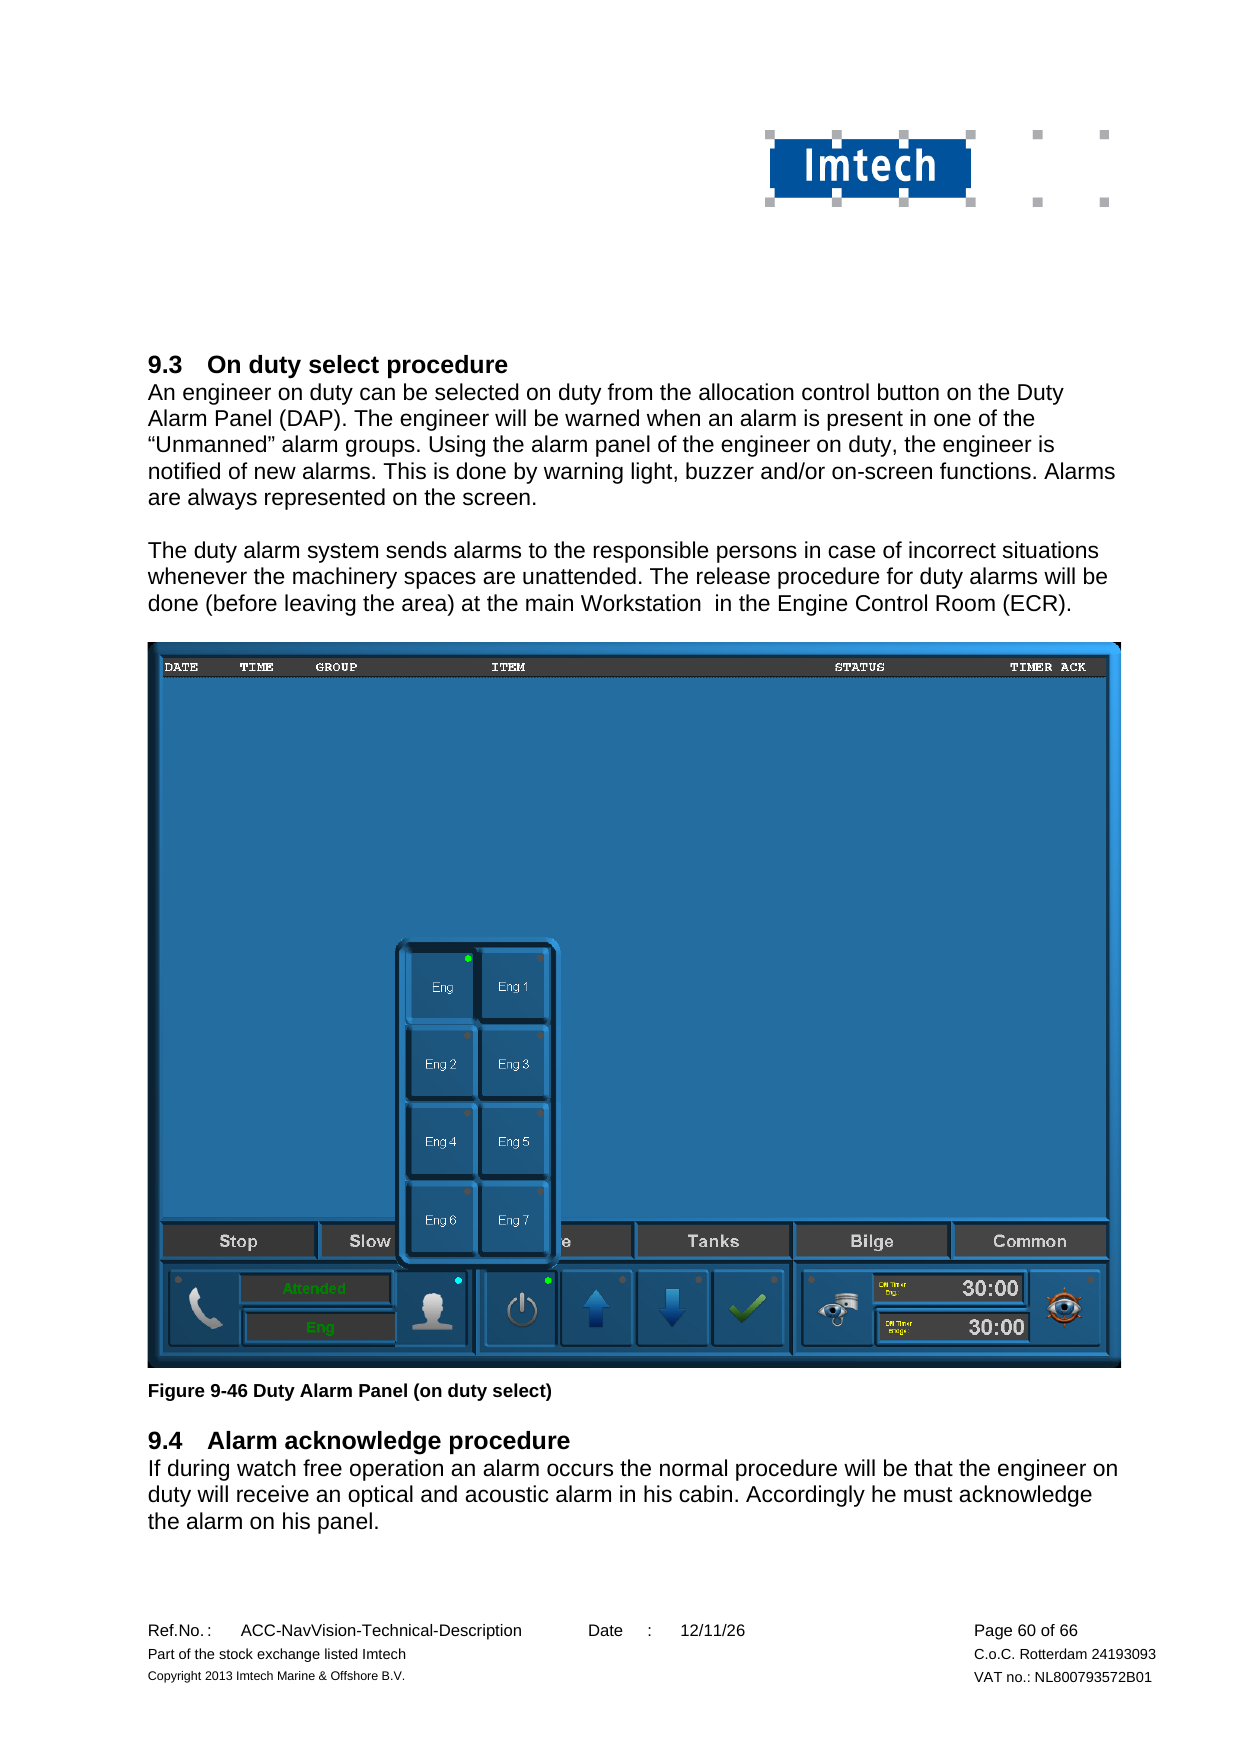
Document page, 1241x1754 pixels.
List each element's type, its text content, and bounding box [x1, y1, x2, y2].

text An engineer on duty can be selected on duty from the allocation control button on the Duty Alarm Panel (DAP). The engineer will be warned when an alarm is present in one of the “Unmanned” alarm groups. Using the alarm panel of the engineer on duty, the engineer is notified of new alarms. This is done by warning light, buzzer and/or on-screen functions. Alarms are always represented on the screen. [148, 379, 1122, 510]
subtitle On duty select procedure [148, 350, 1122, 379]
subtitle Alarm acknowledge procedure [148, 1426, 1122, 1455]
text The duty alarm system sends alarms to the responsible persons in case of incorrect situations whenever the machinery spaces are unattended. The release procedure for duty alarms will be done (before leaving the area) at the main Workstation in the Engine Control Room (ECR). [148, 537, 1122, 616]
picture [765, 130, 1109, 207]
text If during watch free operation an alarm occurs the normal procedure will be that the engineer on duty will receive an optical and acoustic alarm in his cabin. Accordingly he must acknowledge the alarm on his panel. [148, 1455, 1122, 1534]
picture [147, 642, 1122, 1368]
